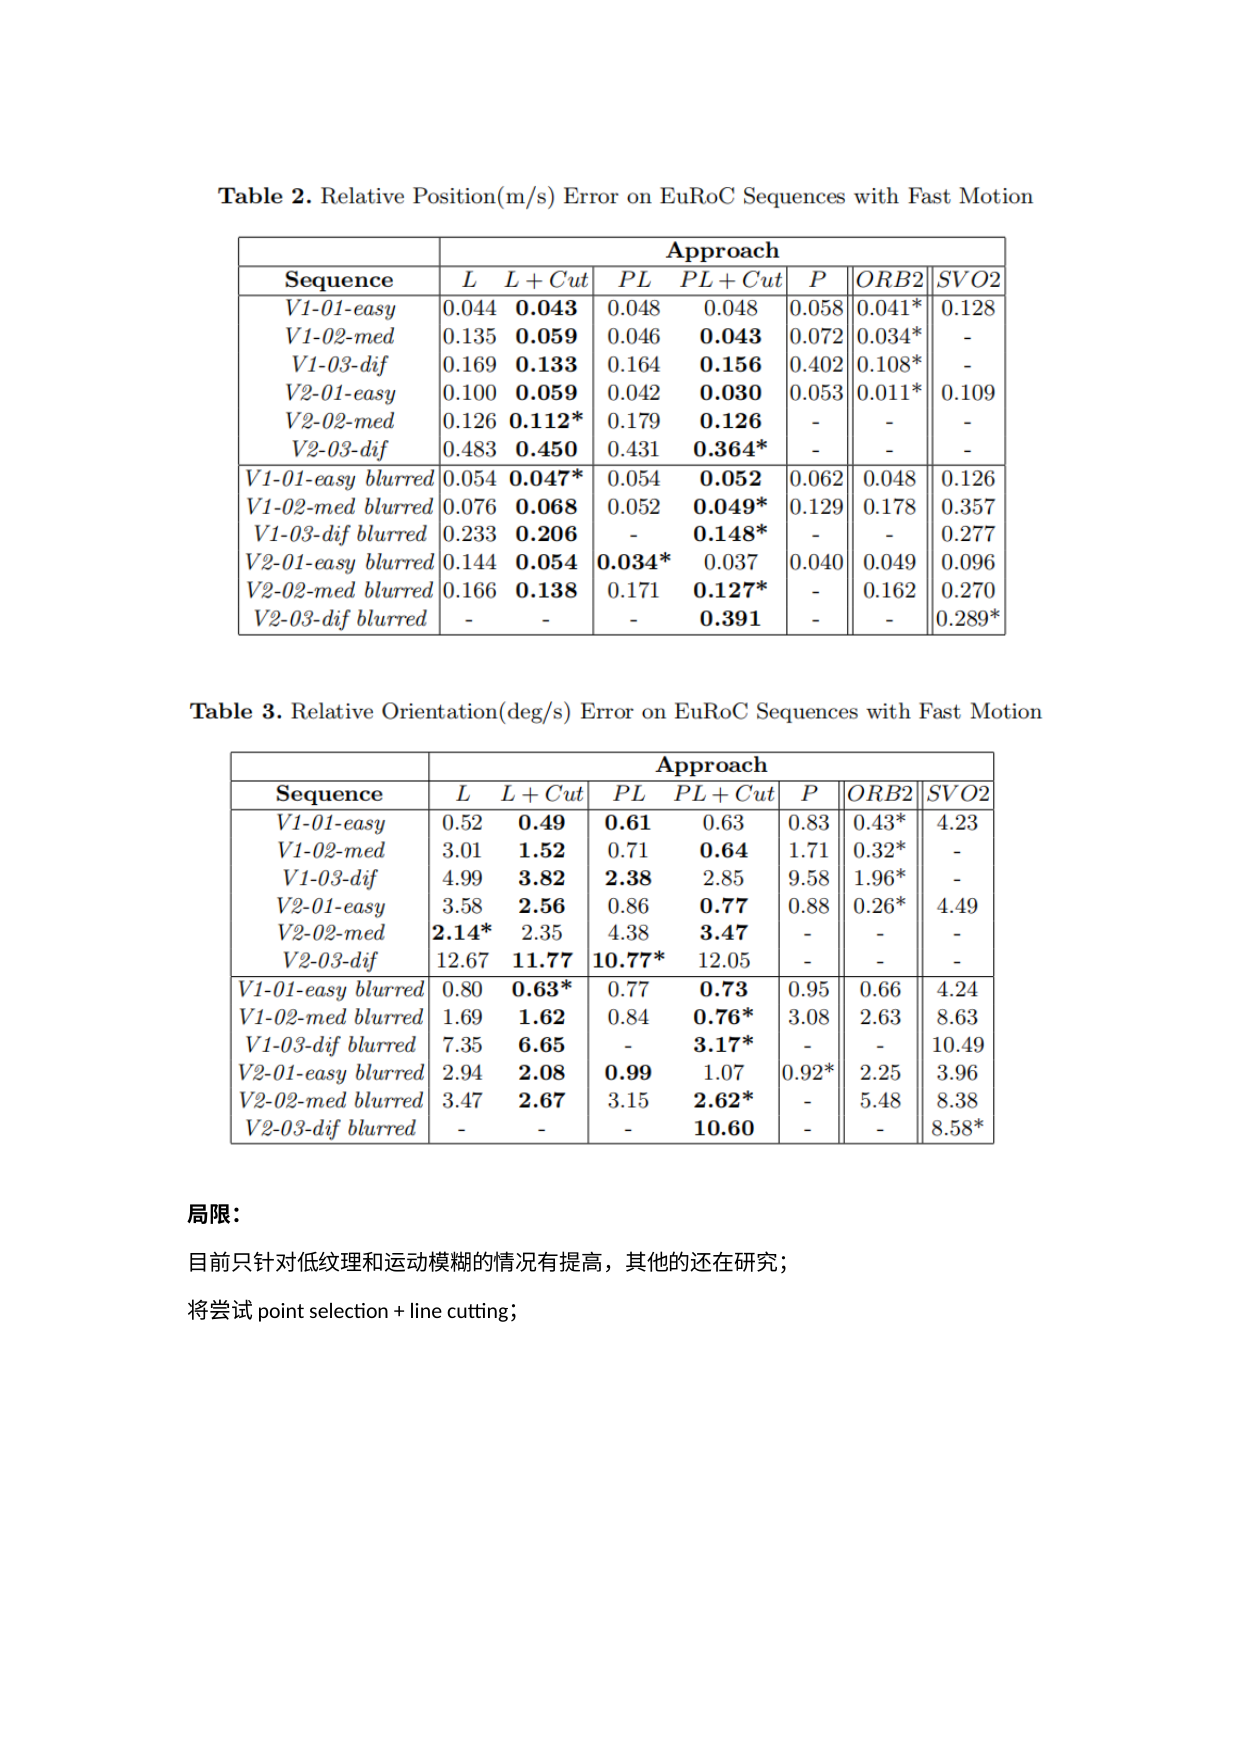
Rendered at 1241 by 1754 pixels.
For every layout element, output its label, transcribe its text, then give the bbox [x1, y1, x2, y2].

text 局限： [187, 1196, 1053, 1229]
picture [187, 162, 1053, 654]
text 将尝试point selection + line cutting； [187, 1293, 1053, 1325]
picture [187, 695, 1052, 1162]
text 目前只针对低纹理和运动模糊的情况有提高，其他的还在研究； [187, 1244, 1053, 1277]
